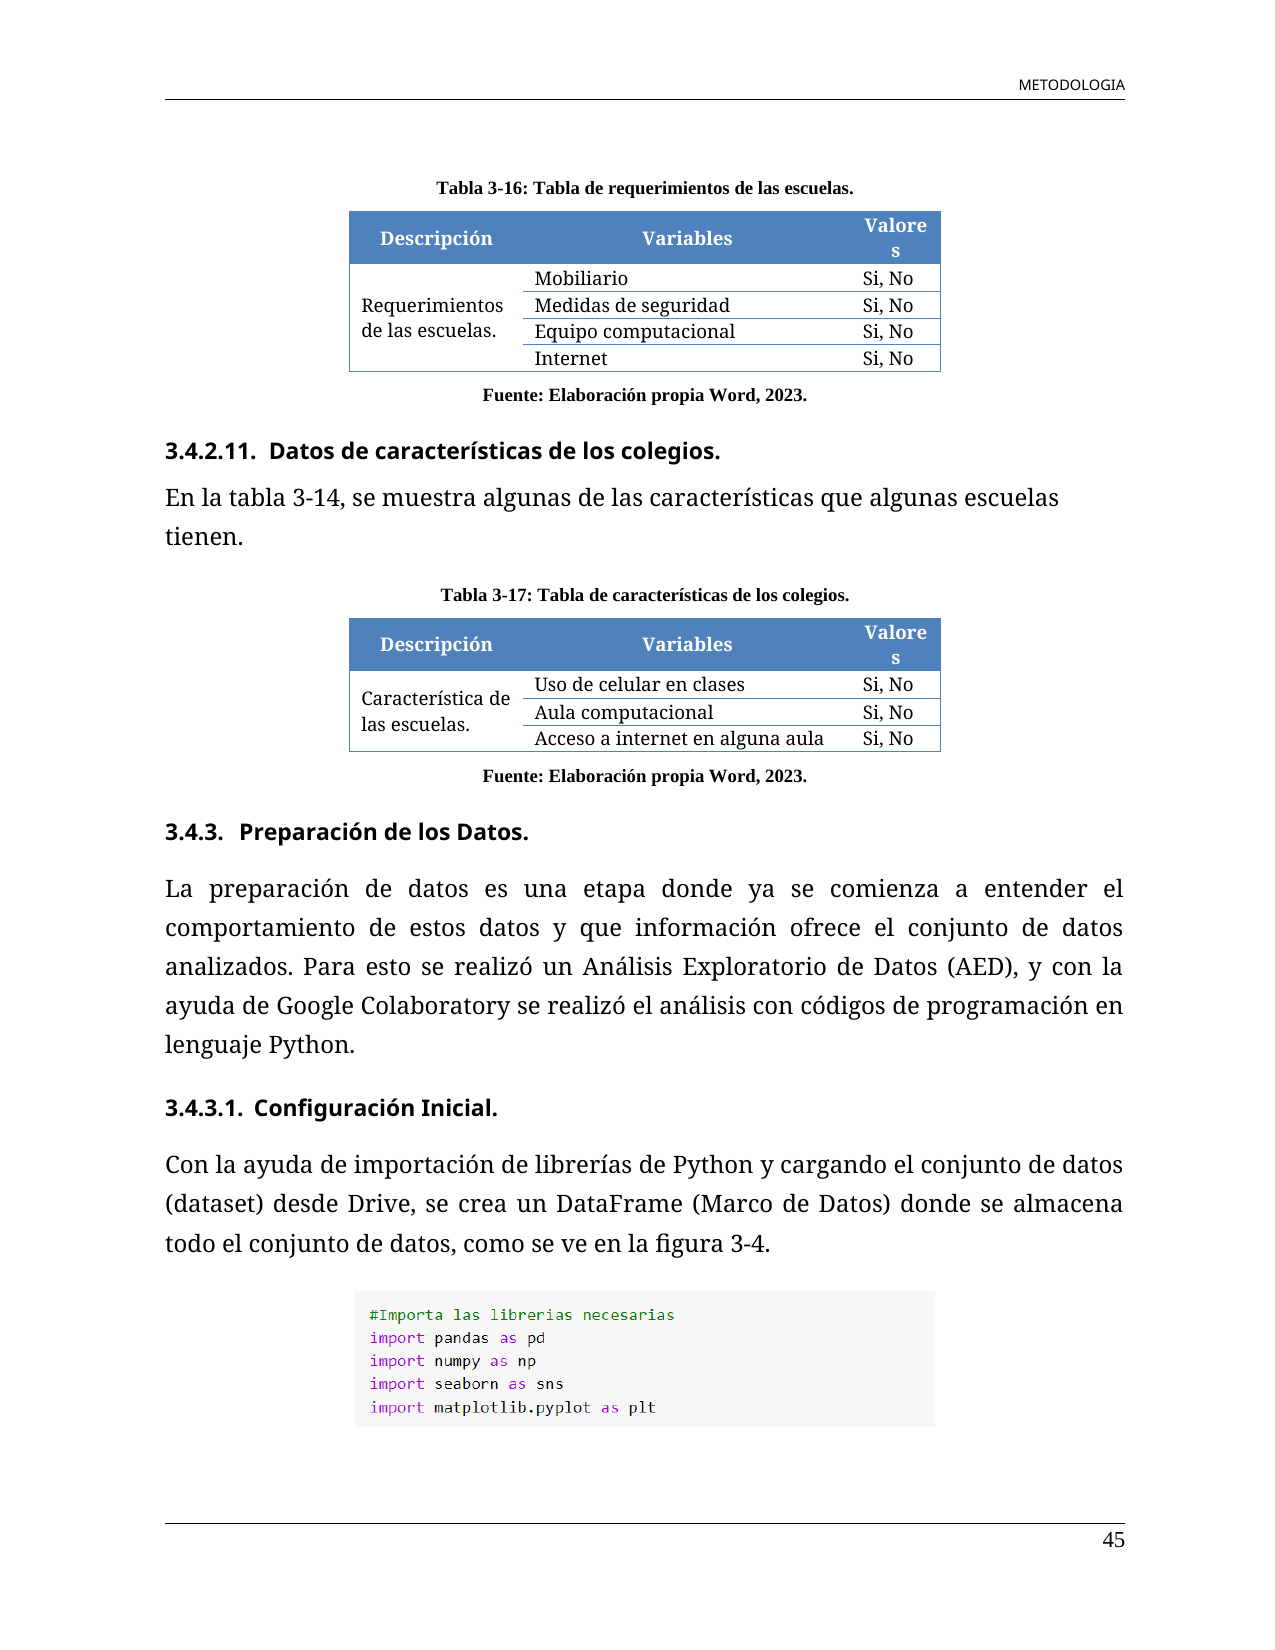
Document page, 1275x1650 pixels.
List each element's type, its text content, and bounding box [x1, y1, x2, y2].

text Fuente: Elaboración propia Word, 2023. [165, 764, 1125, 786]
table_cell Acceso a internet en alguna aula [523, 726, 851, 751]
table_header Descripción [350, 619, 523, 670]
table_cell Aula computacional [523, 699, 851, 724]
table_cell Si, No [851, 345, 940, 371]
table_cell Si, No [851, 699, 940, 724]
subtitle Configuración Inicial. [165, 1092, 1125, 1123]
table_cell Si, No [851, 292, 940, 317]
table_header Valores [851, 212, 940, 263]
table_cell Uso de celular en clases [523, 671, 851, 698]
table_header Descripción [350, 212, 523, 263]
table_cell Mobiliario [523, 264, 851, 291]
text En la tabla 3-14, se muestra algunas de las características que algunas escuelas tienen. [165, 481, 1125, 552]
subtitle Datos de características de los colegios. [165, 435, 1125, 466]
text Con la ayuda de importación de librerías de Python y cargando el conjunto de datos (dataset) desde Drive, se crea un DataFrame (Marco de Datos) donde se almacena todo el conjunto de datos, como se ve en la figura 3-4. [165, 1148, 1125, 1259]
text Fuente: Elaboración propia Word, 2023. [165, 384, 1125, 406]
table_cell Característica de las escuelas. [350, 671, 523, 751]
table_cell Si, No [851, 319, 940, 344]
table_cell Si, No [851, 264, 940, 291]
table_cell Requerimientos de las escuelas. [350, 264, 523, 371]
subtitle Preparación de los Datos. [165, 815, 1125, 847]
table_cell Medidas de seguridad [523, 292, 851, 317]
table_header Valores [851, 619, 940, 670]
text La preparación de datos es una etapa donde ya se comienza a entender el comportamiento de estos datos y que información ofrece el conjunto de datos analizados. Para esto se realizó un Análisis Exploratorio de Datos (AED), y con la ayuda de Google Colaboratory se realizó el análisis con códigos de programación en lenguaje Python. [165, 872, 1125, 1061]
table_cell Equipo computacional [523, 319, 851, 344]
table_header Variables [523, 212, 851, 263]
table_cell Internet [523, 345, 851, 371]
table_cell Si, No [851, 671, 940, 698]
picture [355, 1290, 935, 1427]
table_header Variables [523, 619, 851, 670]
table_cell Si, No [851, 726, 940, 751]
